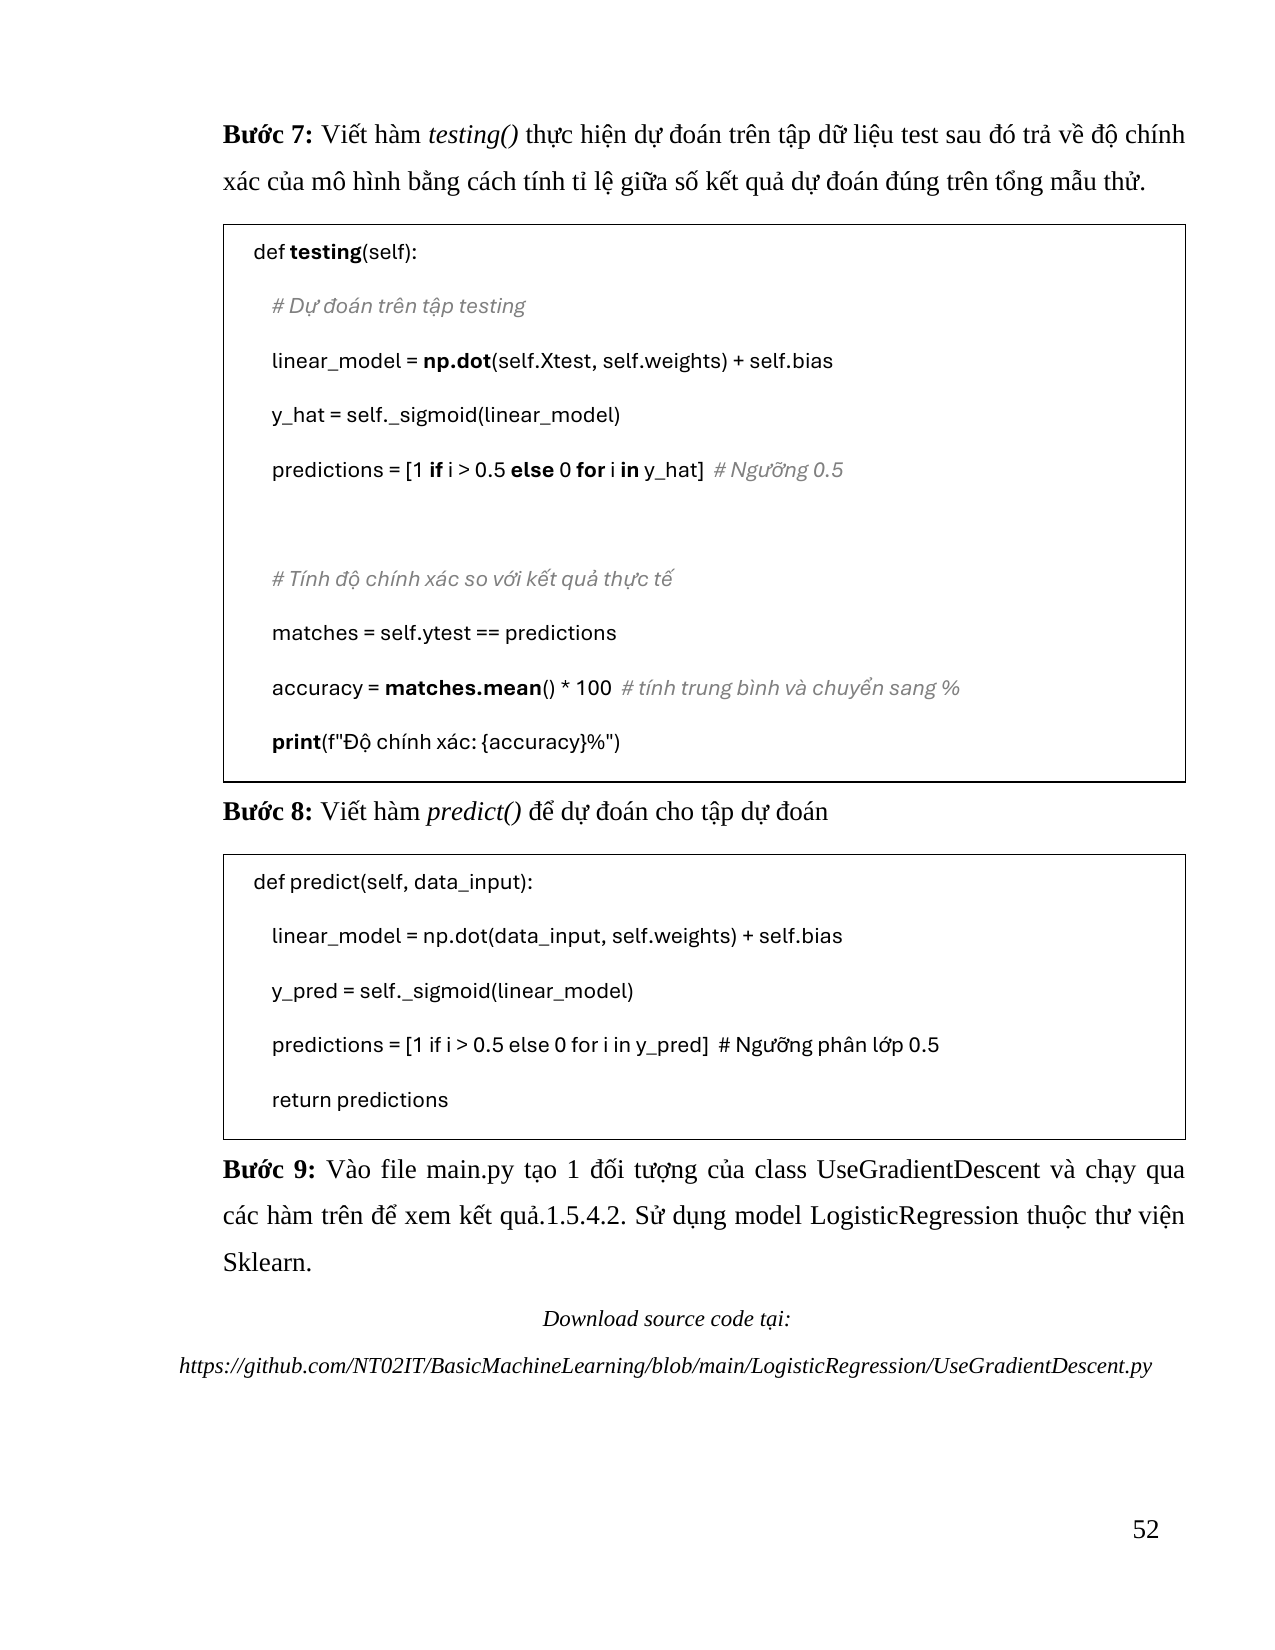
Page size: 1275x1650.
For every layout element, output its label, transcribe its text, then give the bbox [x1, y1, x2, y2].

table_header def predict(self, data_input): linear_model = np.dot(data_input, self.weights) + self.bias y_pred = self._sigmoid(linear_model) predictions = [1 if i > 0.5 else 0 for i in y_pred] # Ngưỡng phân lớp 0.5 return predictions [224, 855, 1185, 1139]
text Bước 7: Viết hàm testing() thực hiện dự đoán trên tập dữ liệu test sau đó trả về độ chính xác của mô hình bằng cách tính tỉ lệ giữa số kết quả dự đoán đúng trên tổng mẫu thử. [223, 118, 1186, 196]
text Bước 9: Vào file main.py tạo 1 đối tượng của class UseGradientDescent và chạy qua các hàm trên để xem kết quả.1.5.4.2. Sử dụng model LogisticRegression thuộc thư viện Sklearn. [223, 1153, 1186, 1277]
text Bước 8: Viết hàm predict() để dự đoán cho tập dự đoán [223, 795, 1186, 826]
text Download source code tại: [148, 1305, 1186, 1332]
table_header def testing(self): # Dự đoán trên tập testing linear_model = np.dot(self.Xtest, self.weights) + self.bias y_hat = self._sigmoid(linear_model) predictions = [1 if i > 0.5 else 0 for i in y_hat] # Ngưỡng 0.5 # Tính độ chính xác so với kết quả thực tế matches = self.ytest == predictions accuracy = matches.mean() * 100 # tính trung bình và chuyển sang % print(f"Độ chính xác: {accuracy}%") [224, 225, 1185, 781]
text https://github.com/NT02IT/BasicMachineLearning/blob/main/LogisticRegression/UseGradientDescent.py [148, 1352, 1186, 1379]
